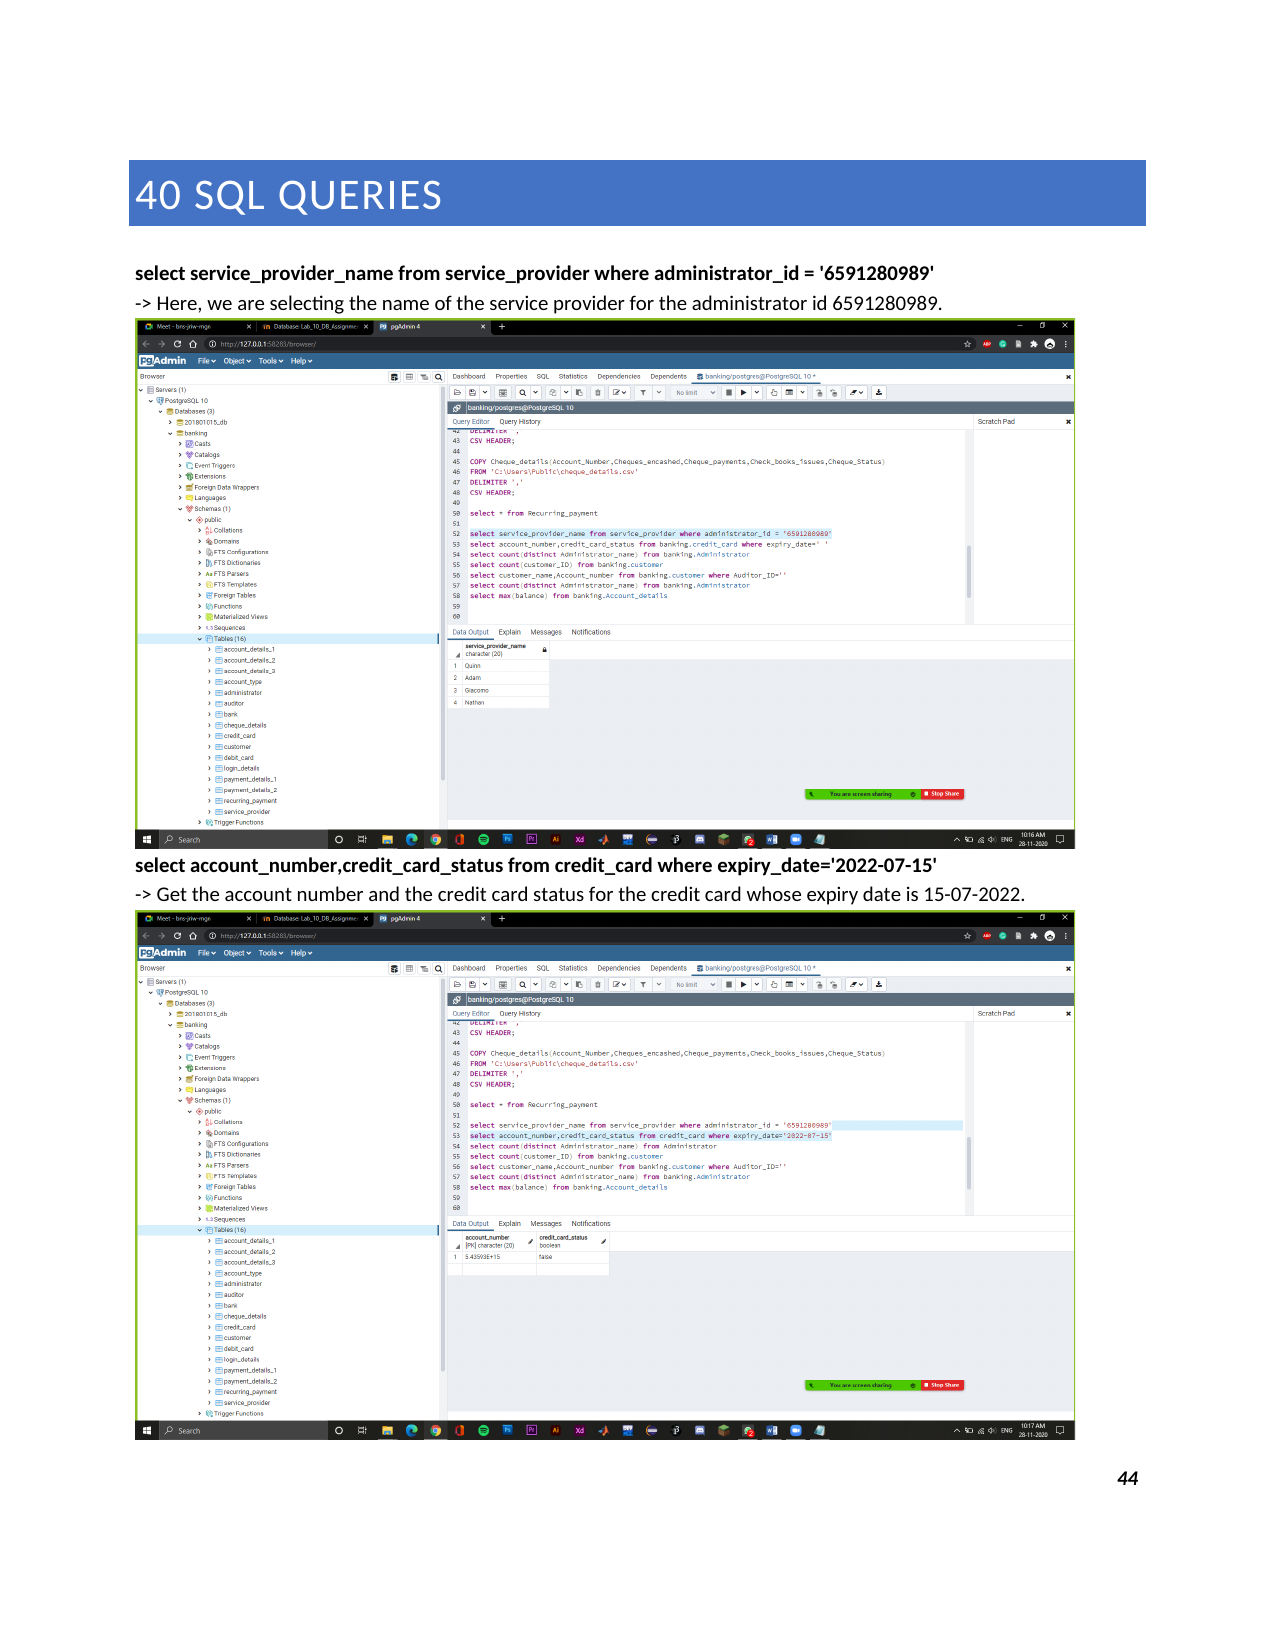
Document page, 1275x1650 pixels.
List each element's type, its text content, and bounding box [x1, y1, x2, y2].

picture [135, 318, 1076, 849]
text -> Here, we are selecting the name of the service provider for the administrator id 6591280989. [135, 290, 1140, 315]
text select service_provider_name from service_provider where administrator_id = '6591280989' [135, 261, 1140, 286]
text -> Get the account number and the credit card status for the credit card whose expiry date is 15-07-2022. [135, 881, 1140, 906]
picture [135, 910, 1076, 1440]
text select account_number,credit_card_status from credit_card where expiry_date='2022-07-15' [135, 852, 1140, 877]
subtitle 40 sql queries [135, 167, 1140, 220]
